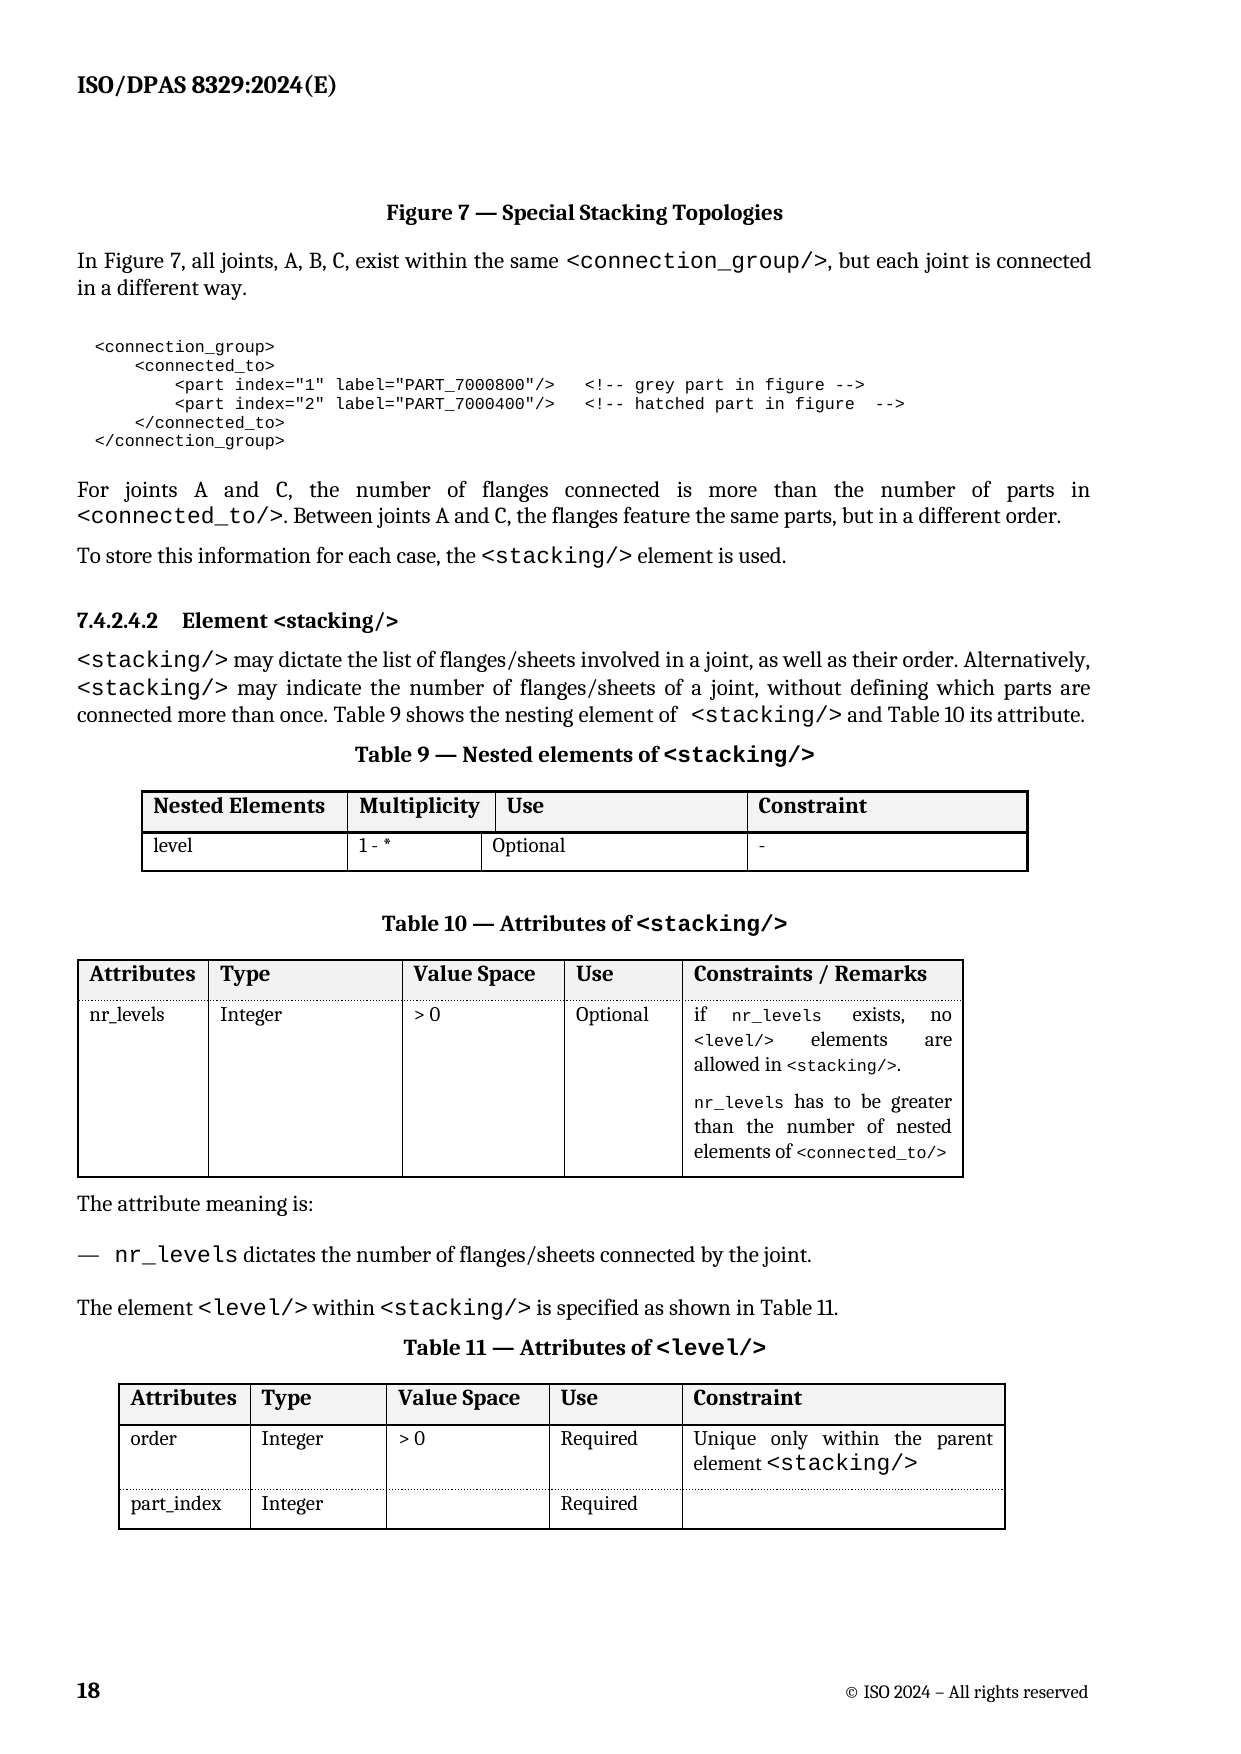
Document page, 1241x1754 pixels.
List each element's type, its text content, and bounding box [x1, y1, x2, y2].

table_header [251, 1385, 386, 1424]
text <connected_to> [94, 358, 1075, 376]
text Figure 7 — Special Stacking Topologies [77, 200, 1092, 227]
text In Figure 7, all joints, A, B, C, exist within the same <connection_group/>, but each joint is connected in a different way. [77, 247, 1092, 301]
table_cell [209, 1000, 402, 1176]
text </connected_to> [94, 414, 1075, 433]
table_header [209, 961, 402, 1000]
text </connection_group> [94, 433, 1075, 452]
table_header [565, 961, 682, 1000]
text Table 11 — Attributes of <level/> [77, 1334, 1092, 1362]
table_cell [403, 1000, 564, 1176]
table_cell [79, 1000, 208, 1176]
text <part index="2" label="PART_7000400"/> <!-- hatched part in figure --> [94, 395, 1075, 414]
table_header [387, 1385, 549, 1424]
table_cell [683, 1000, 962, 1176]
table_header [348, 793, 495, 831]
text <connection_group> [94, 339, 1075, 358]
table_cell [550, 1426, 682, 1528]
text For joints A and C, the number of flanges connected is more than the number of parts in <connected_to/>. Between joints A and C, the flanges feature the same parts, but in a different order. [77, 477, 1092, 531]
text The element <level/> within <stacking/> is specified as shown in Table 11. [77, 1294, 1092, 1322]
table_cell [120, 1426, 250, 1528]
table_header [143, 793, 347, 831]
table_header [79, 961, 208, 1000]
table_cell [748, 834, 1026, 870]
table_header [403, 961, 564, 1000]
list nr_levels dictates the number of flanges/sheets connected by the joint. [77, 1242, 1092, 1269]
text To store this information for each case, the <stacking/> element is used. [77, 543, 1092, 571]
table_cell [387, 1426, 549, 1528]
text <stacking/> may dictate the list of flanges/sheets involved in a joint, as well as their order. Alternatively, <stacking/> may indicate the number of flanges/sheets of a joint, without defining which parts are connected more than once. Table 9 shows the nesting element of <stacking/> and Table 10 its attribute. [77, 647, 1092, 729]
text Table 10 — Attributes of <stacking/> [77, 911, 1092, 938]
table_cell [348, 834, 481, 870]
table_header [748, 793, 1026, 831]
text <part index="1" label="PART_7000800"/> <!-- grey part in figure --> [94, 376, 1075, 395]
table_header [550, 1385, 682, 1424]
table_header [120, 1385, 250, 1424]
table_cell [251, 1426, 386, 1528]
text Table 9 — Nested elements of <stacking/> [77, 742, 1092, 769]
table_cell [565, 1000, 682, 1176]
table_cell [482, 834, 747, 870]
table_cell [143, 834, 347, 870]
subtitle Element <stacking/> [77, 608, 1092, 634]
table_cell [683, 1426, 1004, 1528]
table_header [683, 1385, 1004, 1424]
text The attribute meaning is: [77, 1191, 1092, 1217]
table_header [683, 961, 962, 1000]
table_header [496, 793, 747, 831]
